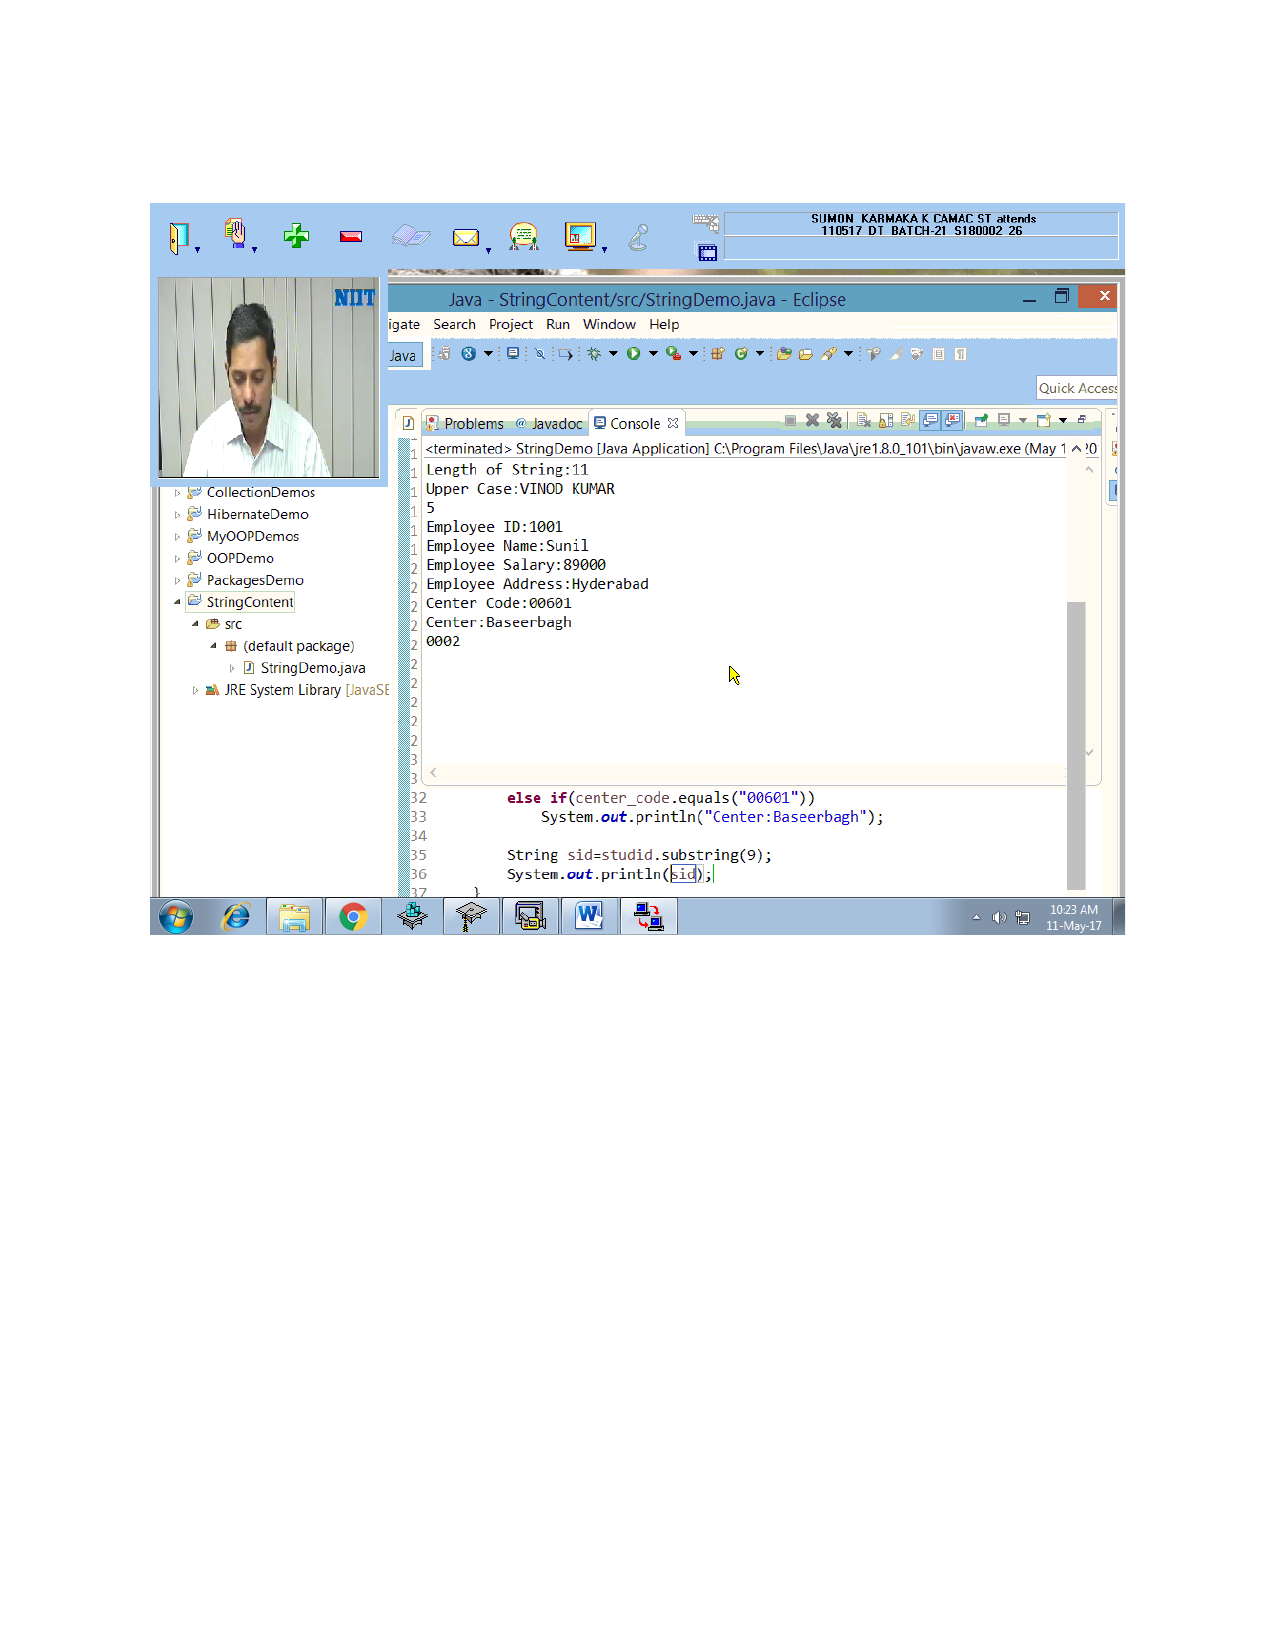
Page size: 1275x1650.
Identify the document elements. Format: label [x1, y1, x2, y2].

picture [150, 203, 1125, 935]
